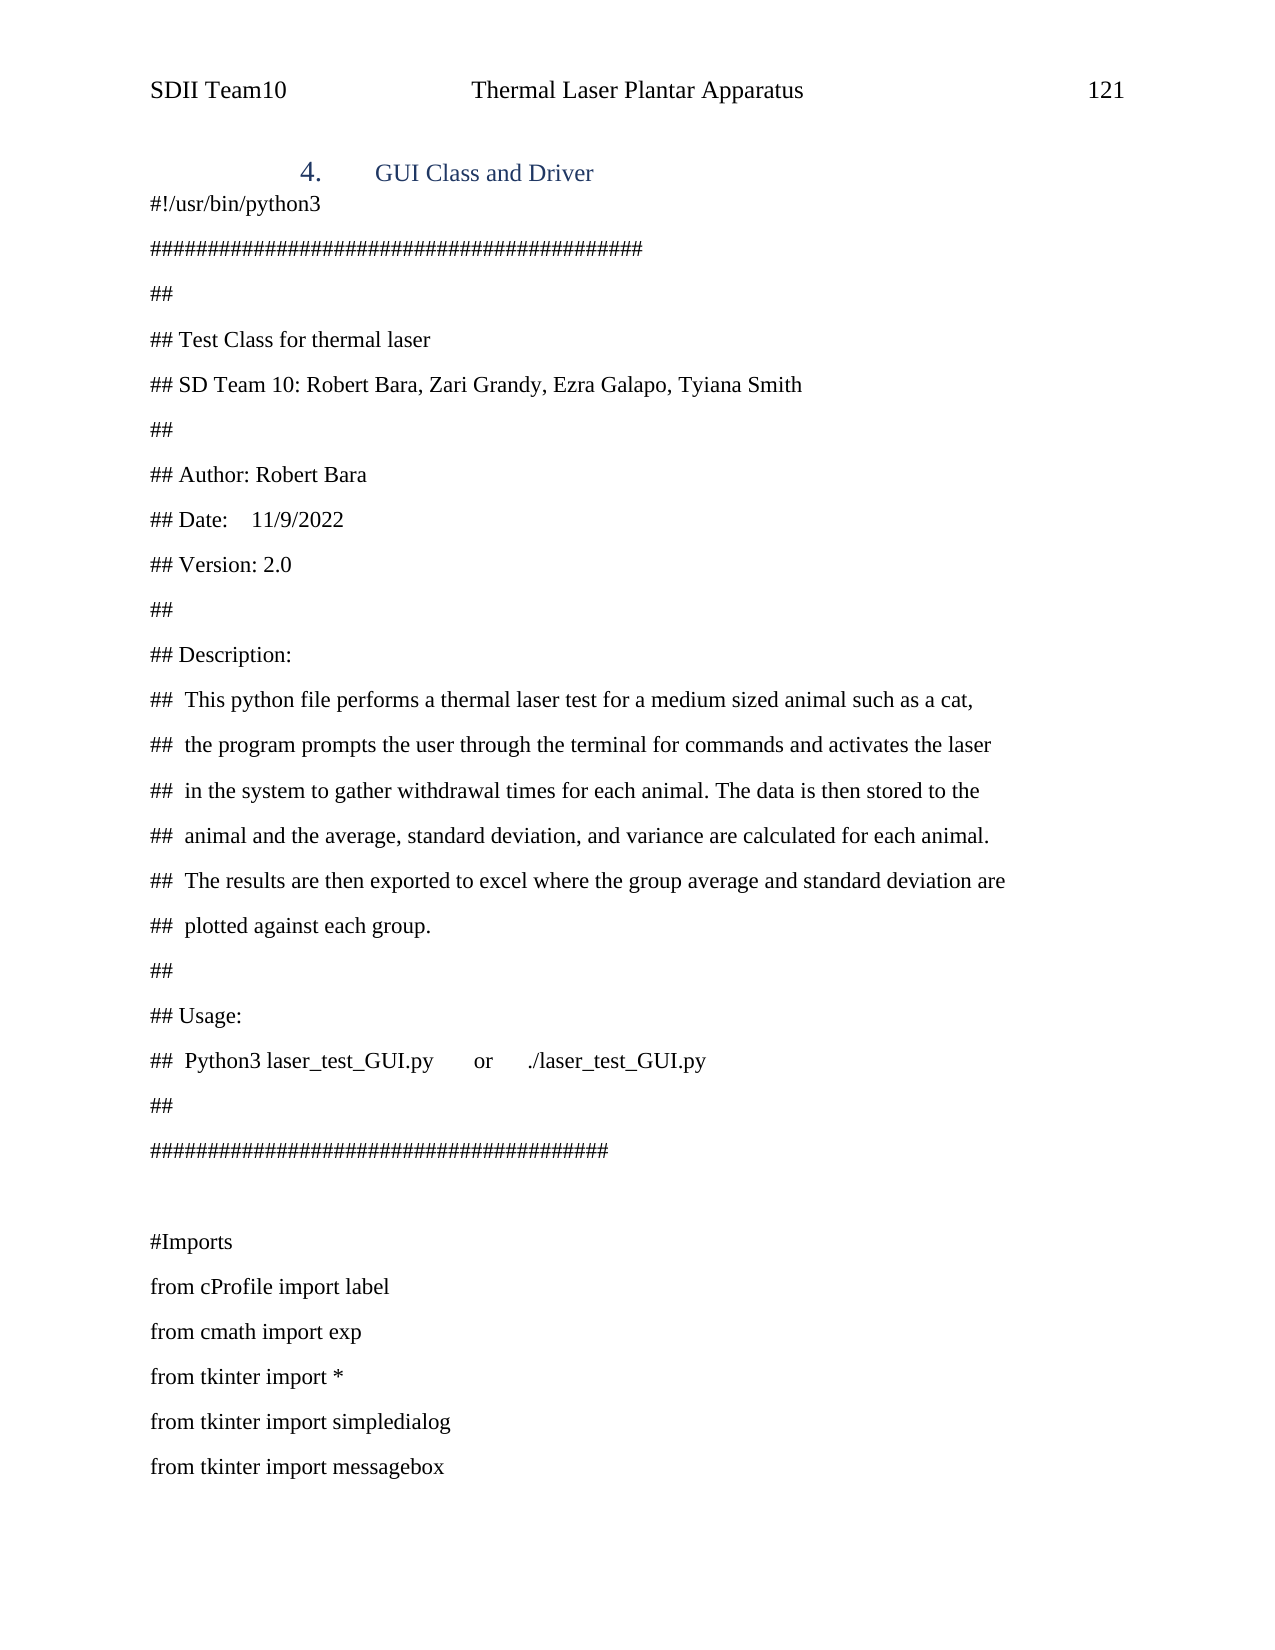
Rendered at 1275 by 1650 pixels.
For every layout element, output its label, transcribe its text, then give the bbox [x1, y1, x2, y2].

text ######################################## [150, 1137, 1125, 1164]
text ## Description: [150, 641, 1125, 668]
text ## animal and the average, standard deviation, and variance are calculated for each animal. [150, 822, 1125, 848]
text ## Python3 laser_test_GUI.py or ./laser_test_GUI.py [150, 1047, 1125, 1074]
text ## Author: Robert Bara [150, 461, 1125, 487]
text ## plotted against each group. [150, 912, 1125, 938]
text ## Date: 11/9/2022 [150, 506, 1125, 532]
text ## [150, 281, 1125, 307]
text ## in the system to gather withdrawal times for each animal. The data is then stored to the [150, 777, 1125, 803]
text ## The results are then exported to excel where the group average and standard deviation are [150, 867, 1125, 893]
text from tkinter import * [150, 1363, 1125, 1389]
text ## SD Team 10: Robert Bara, Zari Grandy, Ezra Galapo, Tyiana Smith [150, 371, 1125, 397]
text from cProfile import label [150, 1273, 1125, 1299]
text ## Usage: [150, 1002, 1125, 1028]
text ## Version: 2.0 [150, 551, 1125, 577]
text #!/usr/bin/python3 [150, 190, 1125, 217]
text from cmath import exp [150, 1318, 1125, 1344]
text from tkinter import messagebox [150, 1453, 1125, 1479]
text ########################################### [150, 235, 1125, 262]
text ## [150, 596, 1125, 623]
text #Imports [150, 1228, 1125, 1254]
text ## the program prompts the user through the terminal for commands and activates the laser [150, 732, 1125, 758]
text ## Test Class for thermal laser [150, 326, 1125, 352]
text ## [150, 957, 1125, 983]
text ## [150, 416, 1125, 442]
subtitle GUI Class and Driver [300, 154, 1125, 188]
text from tkinter import simpledialog [150, 1408, 1125, 1434]
text ## This python file performs a thermal laser test for a medium sized animal such as a cat, [150, 686, 1125, 713]
text ## [150, 1092, 1125, 1119]
